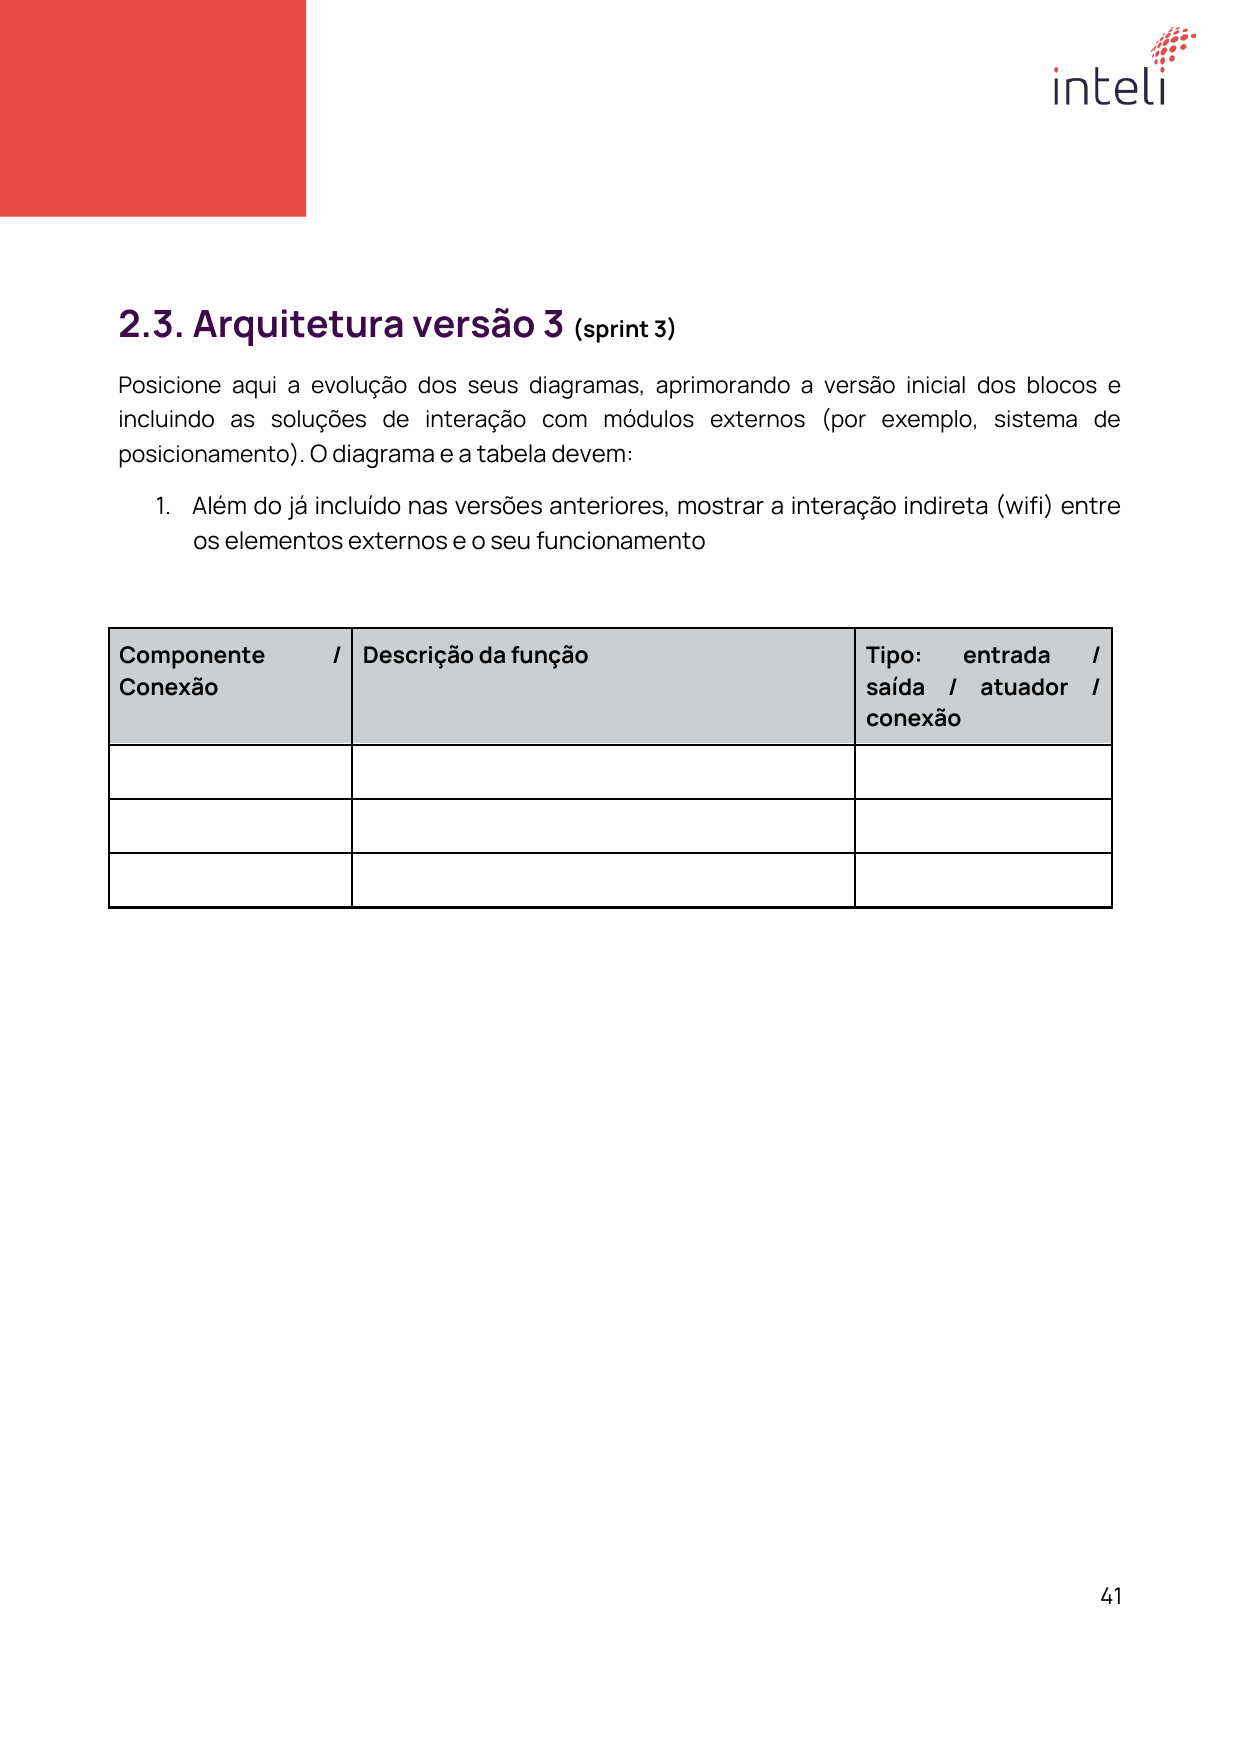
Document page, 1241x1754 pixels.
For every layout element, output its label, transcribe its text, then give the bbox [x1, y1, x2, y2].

table_header Descrição da função [353, 629, 854, 743]
table_cell [353, 800, 854, 852]
table_cell [353, 746, 854, 798]
text Posicione aqui a evolução dos seus diagramas, aprimorando a versão inicial dos blocos e incluindo as soluções de interação com módulos externos (por exemplo, sistema de posicionamento). O diagrama e a tabela devem: [118, 369, 1122, 469]
table_header Componente / Conexão [110, 629, 351, 743]
table_cell [353, 854, 854, 906]
table_cell [856, 746, 1111, 798]
subtitle 2.3. Arquitetura versão 3 (sprint 3) [118, 297, 1122, 348]
table_cell [110, 746, 351, 798]
picture [1054, 27, 1197, 105]
picture [0, 0, 307, 217]
table_cell [856, 800, 1111, 852]
table_header Tipo: entrada / saída / atuador / conexão [856, 629, 1111, 743]
list Além do já incluído nas versões anteriores, mostrar a interação indireta (wifi) entre os elementos externos e o seu funcionamento [156, 521, 1122, 557]
table_cell [110, 854, 351, 906]
table_cell [856, 854, 1111, 906]
table_cell [110, 800, 351, 852]
